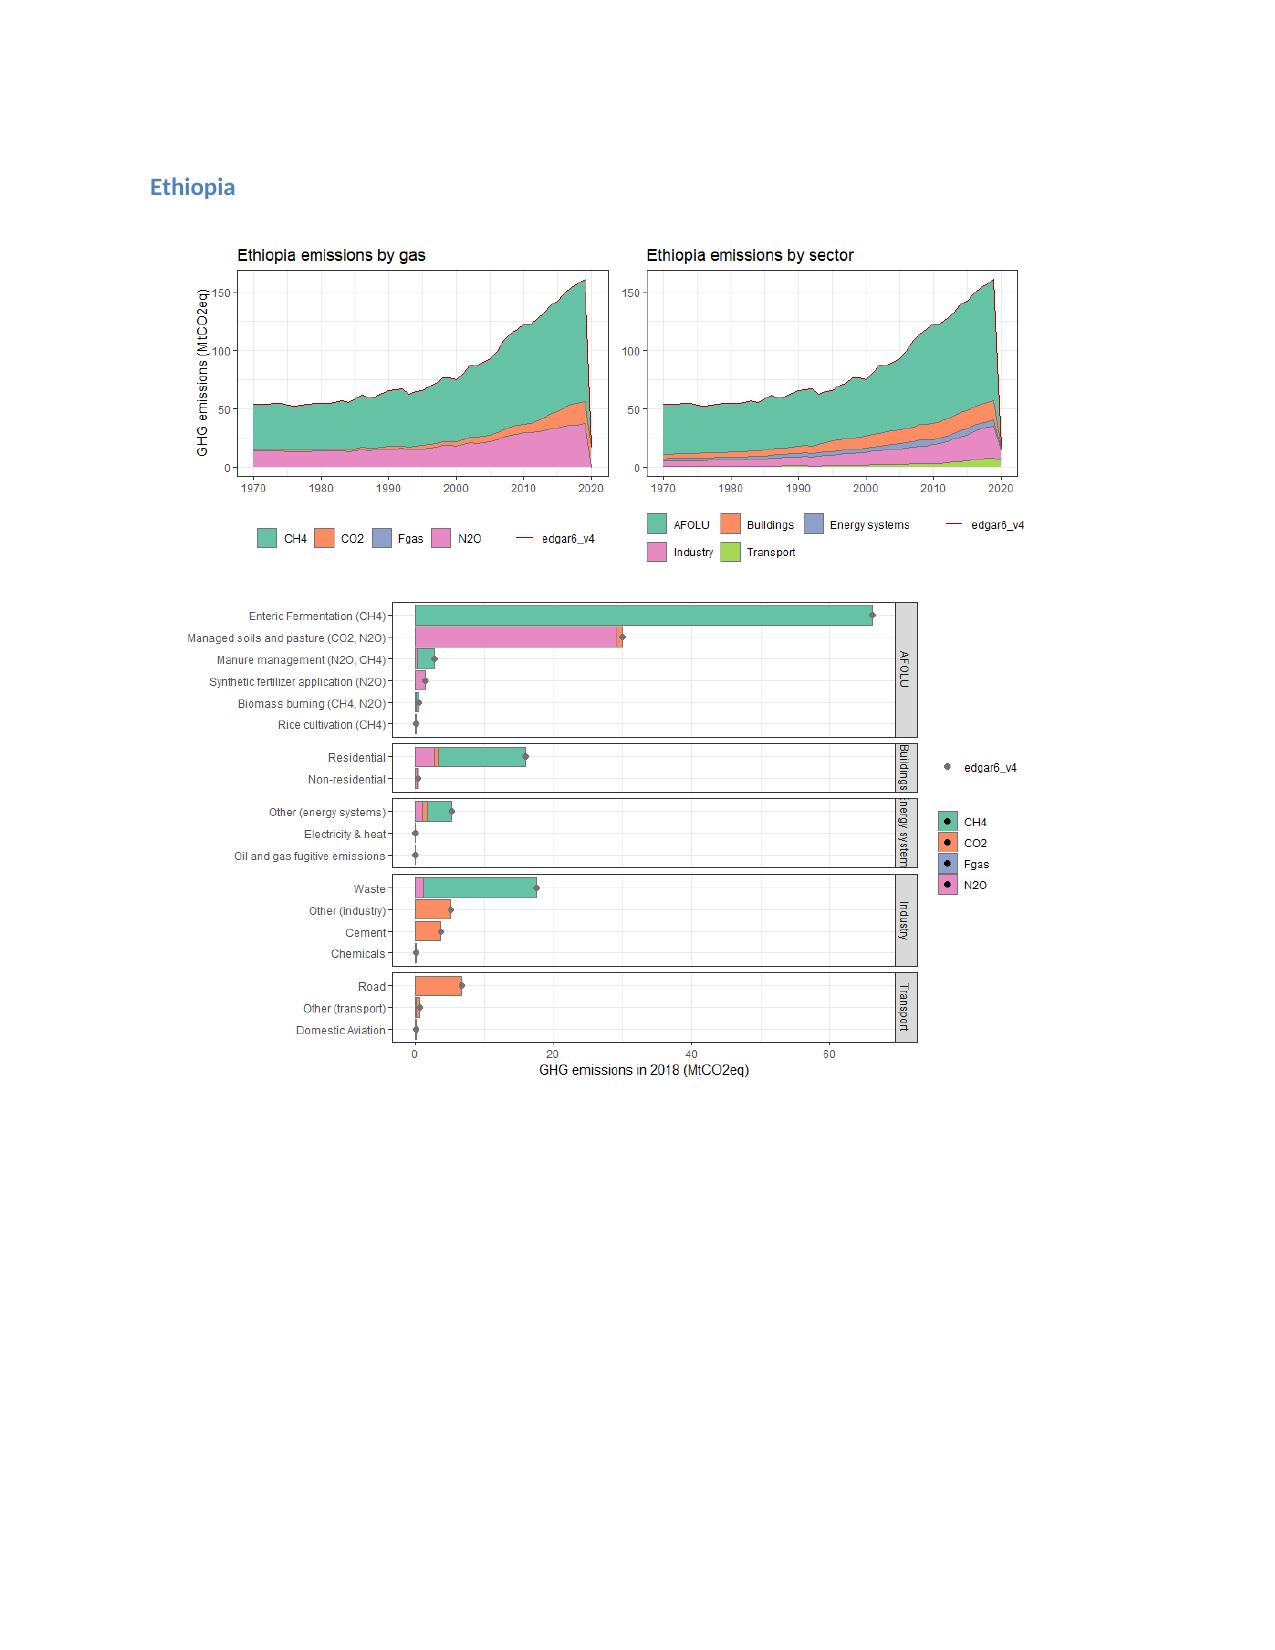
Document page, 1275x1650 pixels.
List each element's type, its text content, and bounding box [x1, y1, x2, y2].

picture [168, 220, 1044, 1096]
subtitle Ethiopia [150, 171, 1125, 201]
